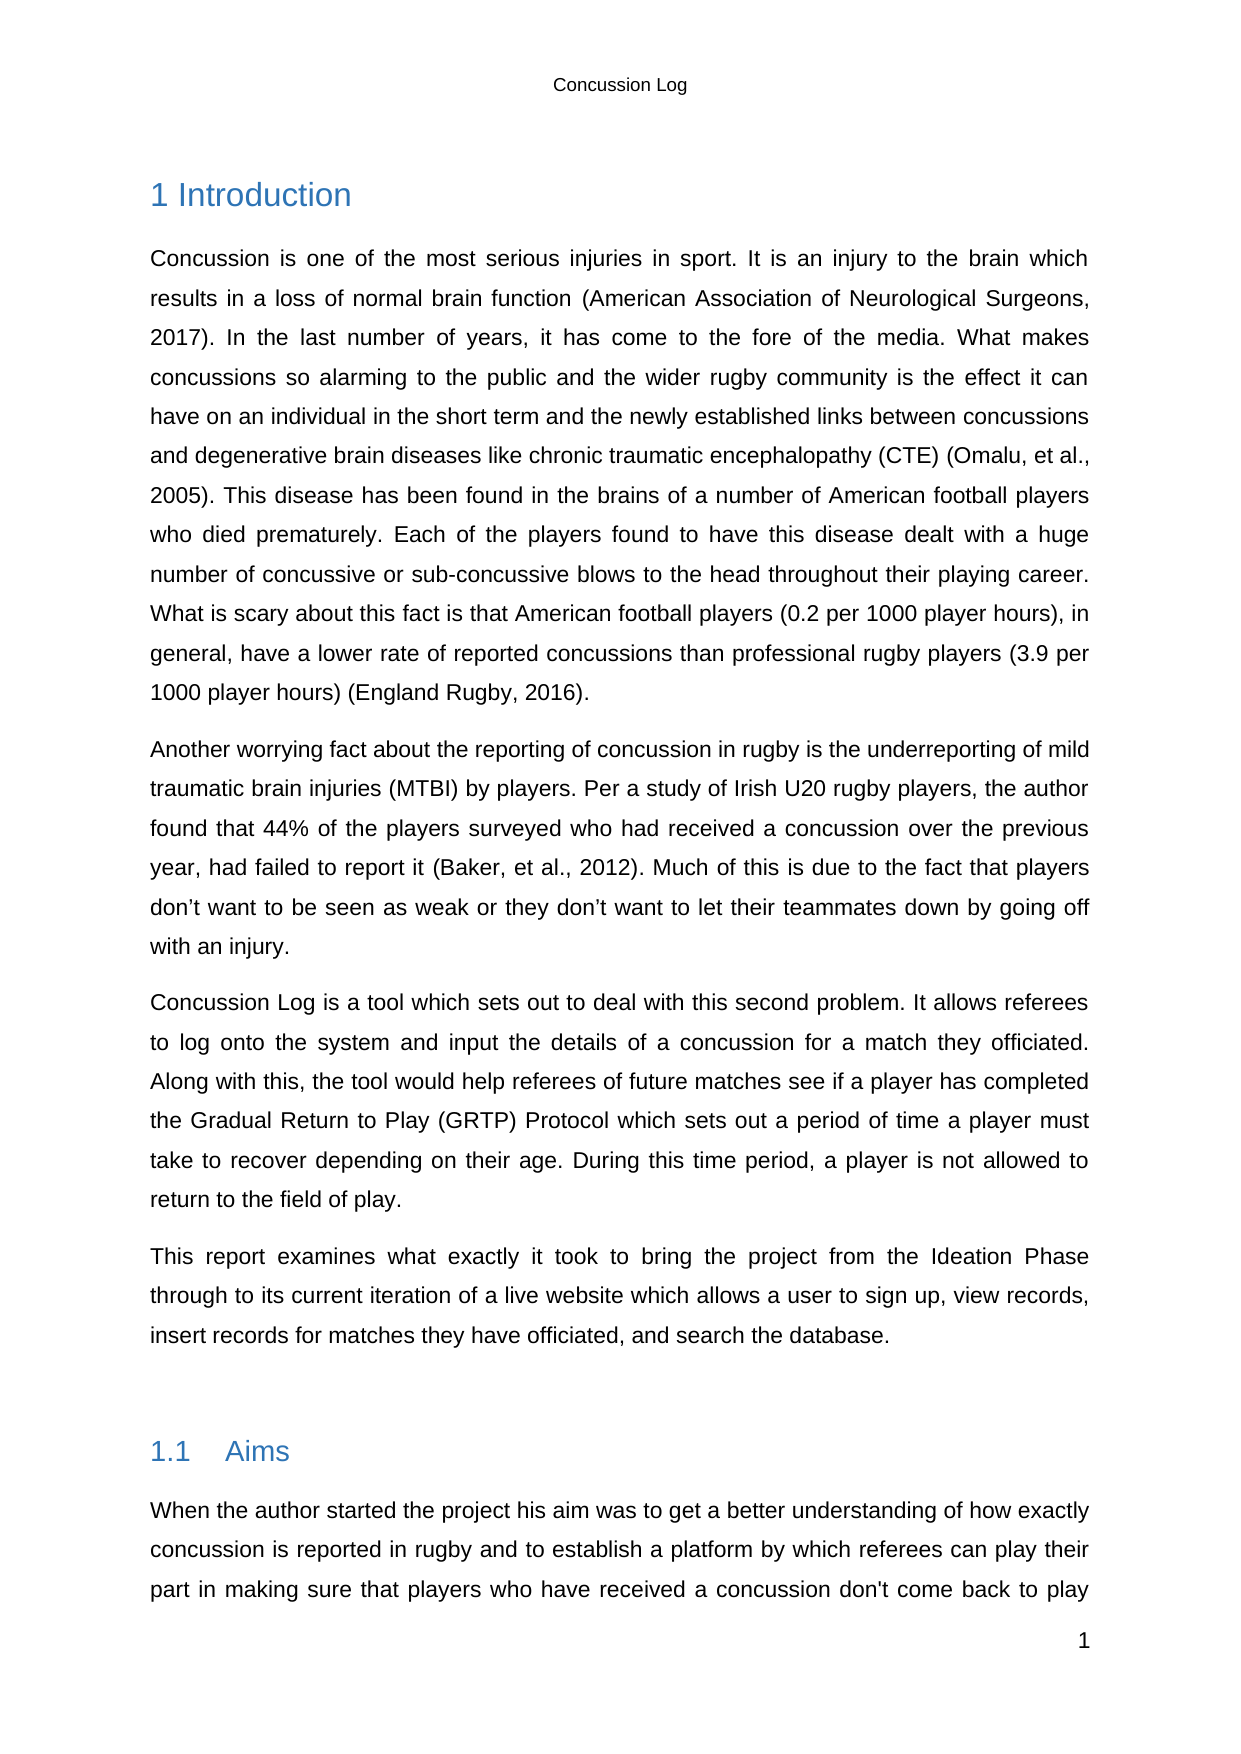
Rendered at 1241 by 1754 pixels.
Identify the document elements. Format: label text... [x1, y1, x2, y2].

text Another worrying fact about the reporting of concussion in rugby is the underreporting of mild traumatic brain injuries (MTBI) by players. Per a study of Irish U20 rugby players, the author found that 44% of the players surveyed who had received a concussion over the previous year, had failed to report it . Much of this is due to the fact that players don’t want to be seen as weak or they don’t want to let their teammates down by going off with an injury. [150, 736, 1090, 959]
text This report examines what exactly it took to bring the project from the Ideation Phase through to its current iteration of a live website which allows a user to sign up, view records, insert records for matches they have officiated, and search the database. [150, 1243, 1090, 1348]
subtitle Aims [150, 1434, 1090, 1467]
text Concussion is one of the most serious injuries in sport. It is an injury to the brain which results in a loss of normal brain function . In the last number of years, it has come to the fore of the media. What makes concussions so alarming to the public and the wider rugby community is the effect it can have on an individual in the short term and the newly established links between concussions and degenerative brain diseases like chronic traumatic encephalopathy (CTE) . This disease has been found in the brains of a number of American football players who died prematurely. Each of the players found to have this disease dealt with a huge number of concussive or sub-concussive blows to the head throughout their playing career. What is scary about this fact is that American football players (0.2 per 1000 player hours), in general, have a lower rate of reported concussions than professional rugby players (3.9 per 1000 player hours) . [150, 245, 1090, 706]
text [150, 1497, 1090, 1602]
subtitle 1 Introduction [150, 175, 1090, 213]
text Concussion Log is a tool which sets out to deal with this second problem. It allows referees to log onto the system and input the details of a concussion for a match they officiated. Along with this, the tool would help referees of future matches see if a player has completed the Gradual Return to Play (GRTP) Protocol which sets out a period of time a player must take to recover depending on their age. During this time period, a player is not allowed to return to the field of play. [150, 989, 1090, 1213]
